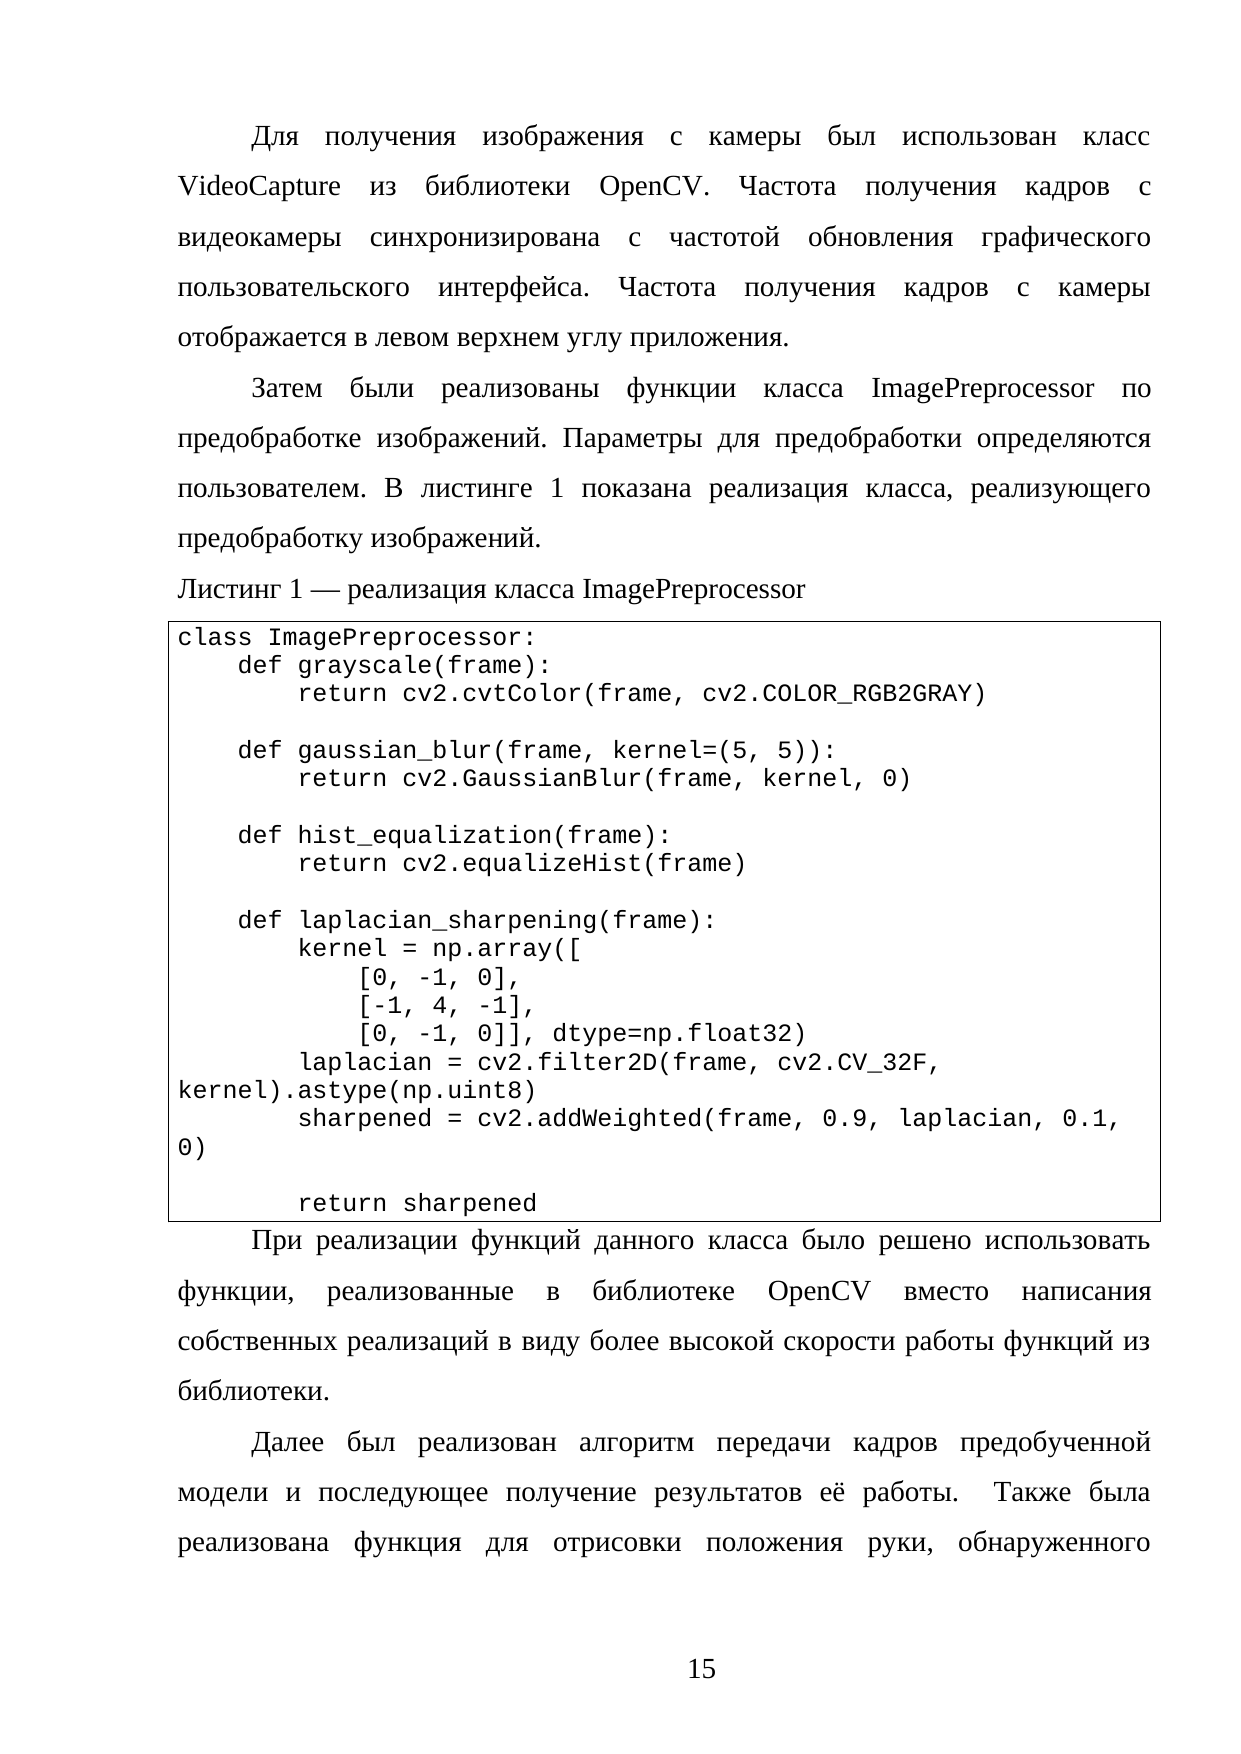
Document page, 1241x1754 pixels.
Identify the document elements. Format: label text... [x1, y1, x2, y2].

text [0, -1, 0]], dtype=np.float32) [177, 1021, 1152, 1049]
text def gaussian_blur(frame, kernel=(5, 5)): [177, 738, 1152, 766]
text [0, -1, 0], [177, 964, 1152, 993]
text def hist_equalization(frame): [177, 823, 1152, 851]
text Затем были реализованы функции класса ImagePreprocessor по предобработке изображений. Параметры для предобработки определяются пользователем. В листинге 1 показана реализация класса, реализующего предобработку изображений. [177, 370, 1152, 554]
text Для получения изображения с камеры был использован класс VideoCapture из библиотеки OpenCV. Частота получения кадров с видеокамеры синхронизирована с частотой обновления графического пользовательского интерфейса. Частота получения кадров с камеры отображается в левом верхнем углу приложения. [177, 118, 1152, 353]
text class ImagePreprocessor: [169, 622, 1160, 653]
text kernel = np.array([ [177, 936, 1152, 964]
text laplacian = cv2.filter2D(frame, cv2.CV_32F, kernel).astype(np.uint8) [177, 1049, 1152, 1106]
text return sharpened [169, 1188, 1160, 1221]
text Листинг 1 — реализация класса ImagePreprocessor [177, 571, 1152, 604]
text sharpened = cv2.addWeighted(frame, 0.9, laplacian, 0.1, 0) [177, 1106, 1152, 1163]
text [-1, 4, -1], [177, 993, 1152, 1021]
text def grayscale(frame): [177, 653, 1152, 681]
text return cv2.cvtColor(frame, cv2.COLOR_RGB2GRAY) [177, 681, 1152, 709]
text return cv2.equalizeHist(frame) [177, 851, 1152, 879]
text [177, 1424, 1152, 1558]
text return cv2.GaussianBlur(frame, kernel, 0) [177, 766, 1152, 794]
text def laplacian_sharpening(frame): [177, 908, 1152, 936]
text При реализации функций данного класса было решено использовать функции, реализованные в библиотеке OpenCV вместо написания собственных реализаций в виду более высокой скорости работы функций из библиотеки. [177, 1222, 1152, 1407]
